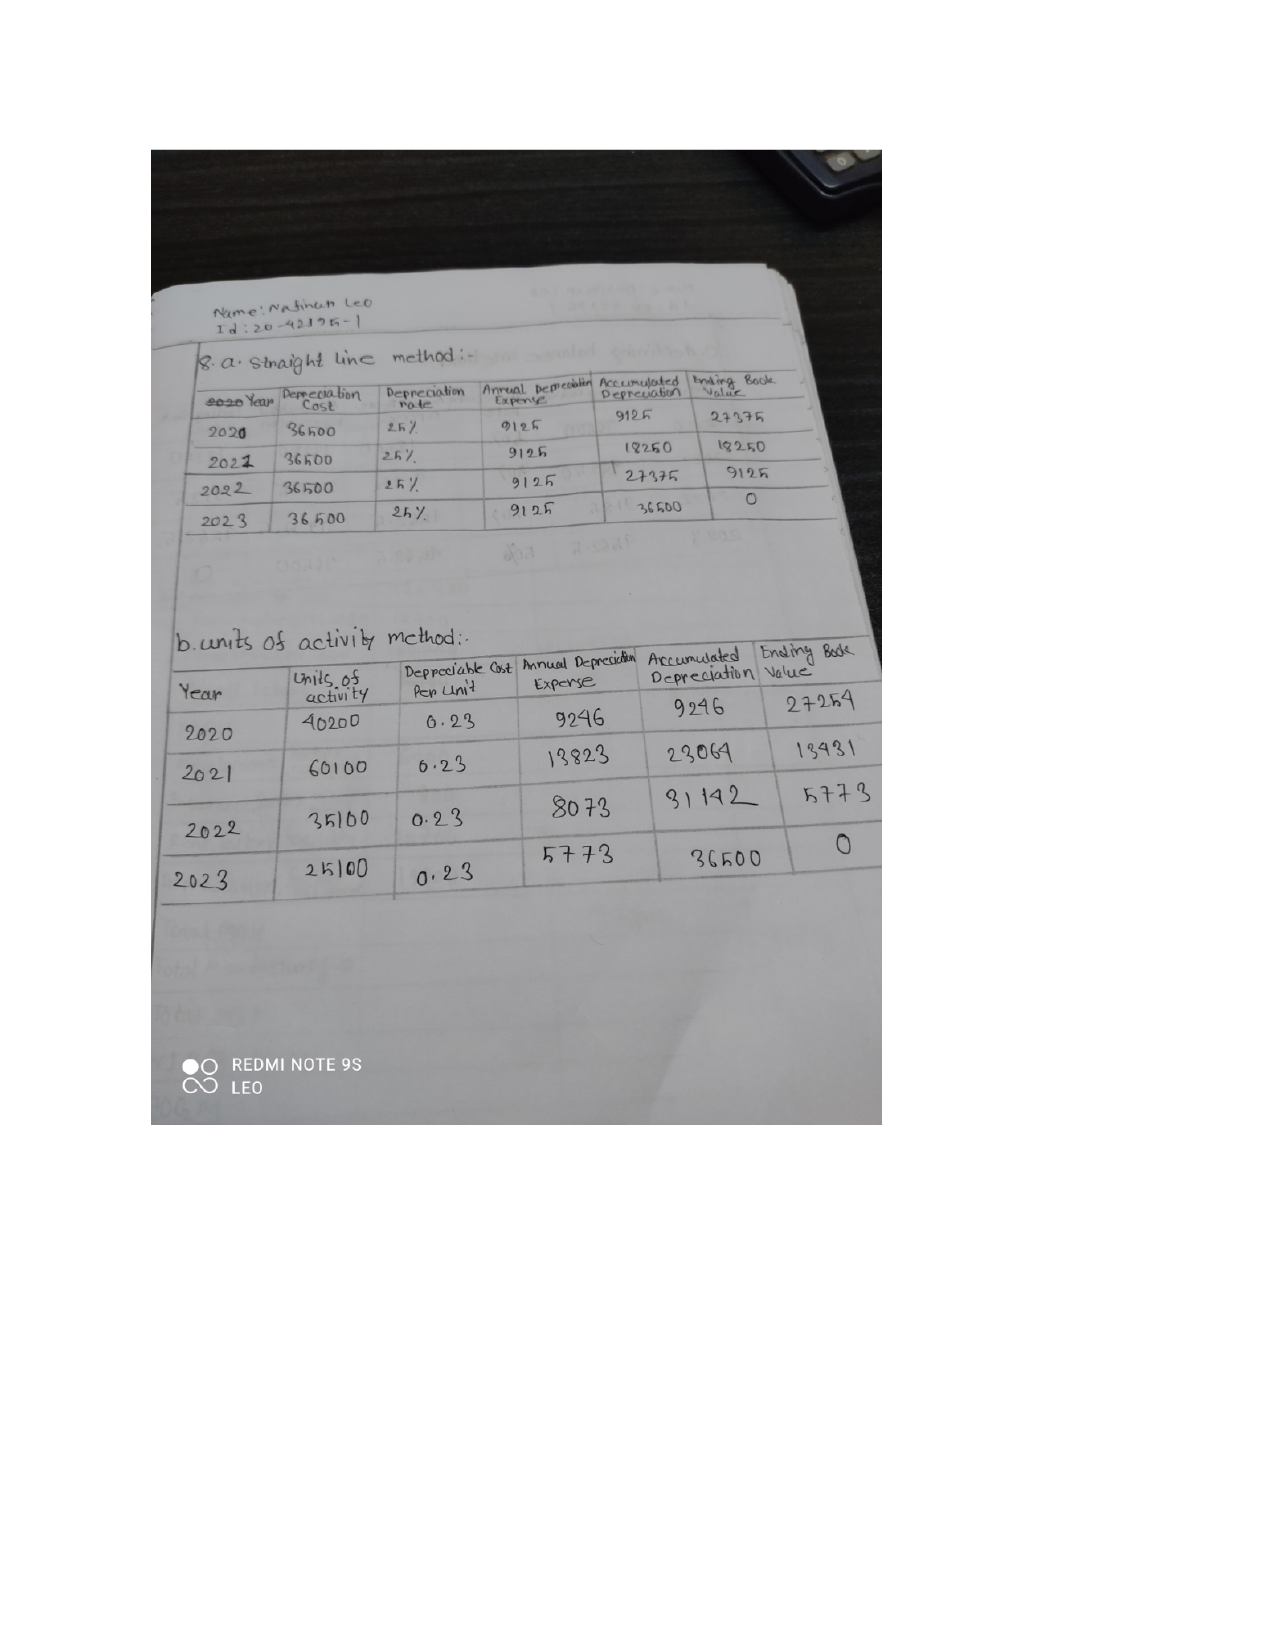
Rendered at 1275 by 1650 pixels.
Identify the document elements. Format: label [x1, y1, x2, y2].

picture [151, 151, 882, 1124]
